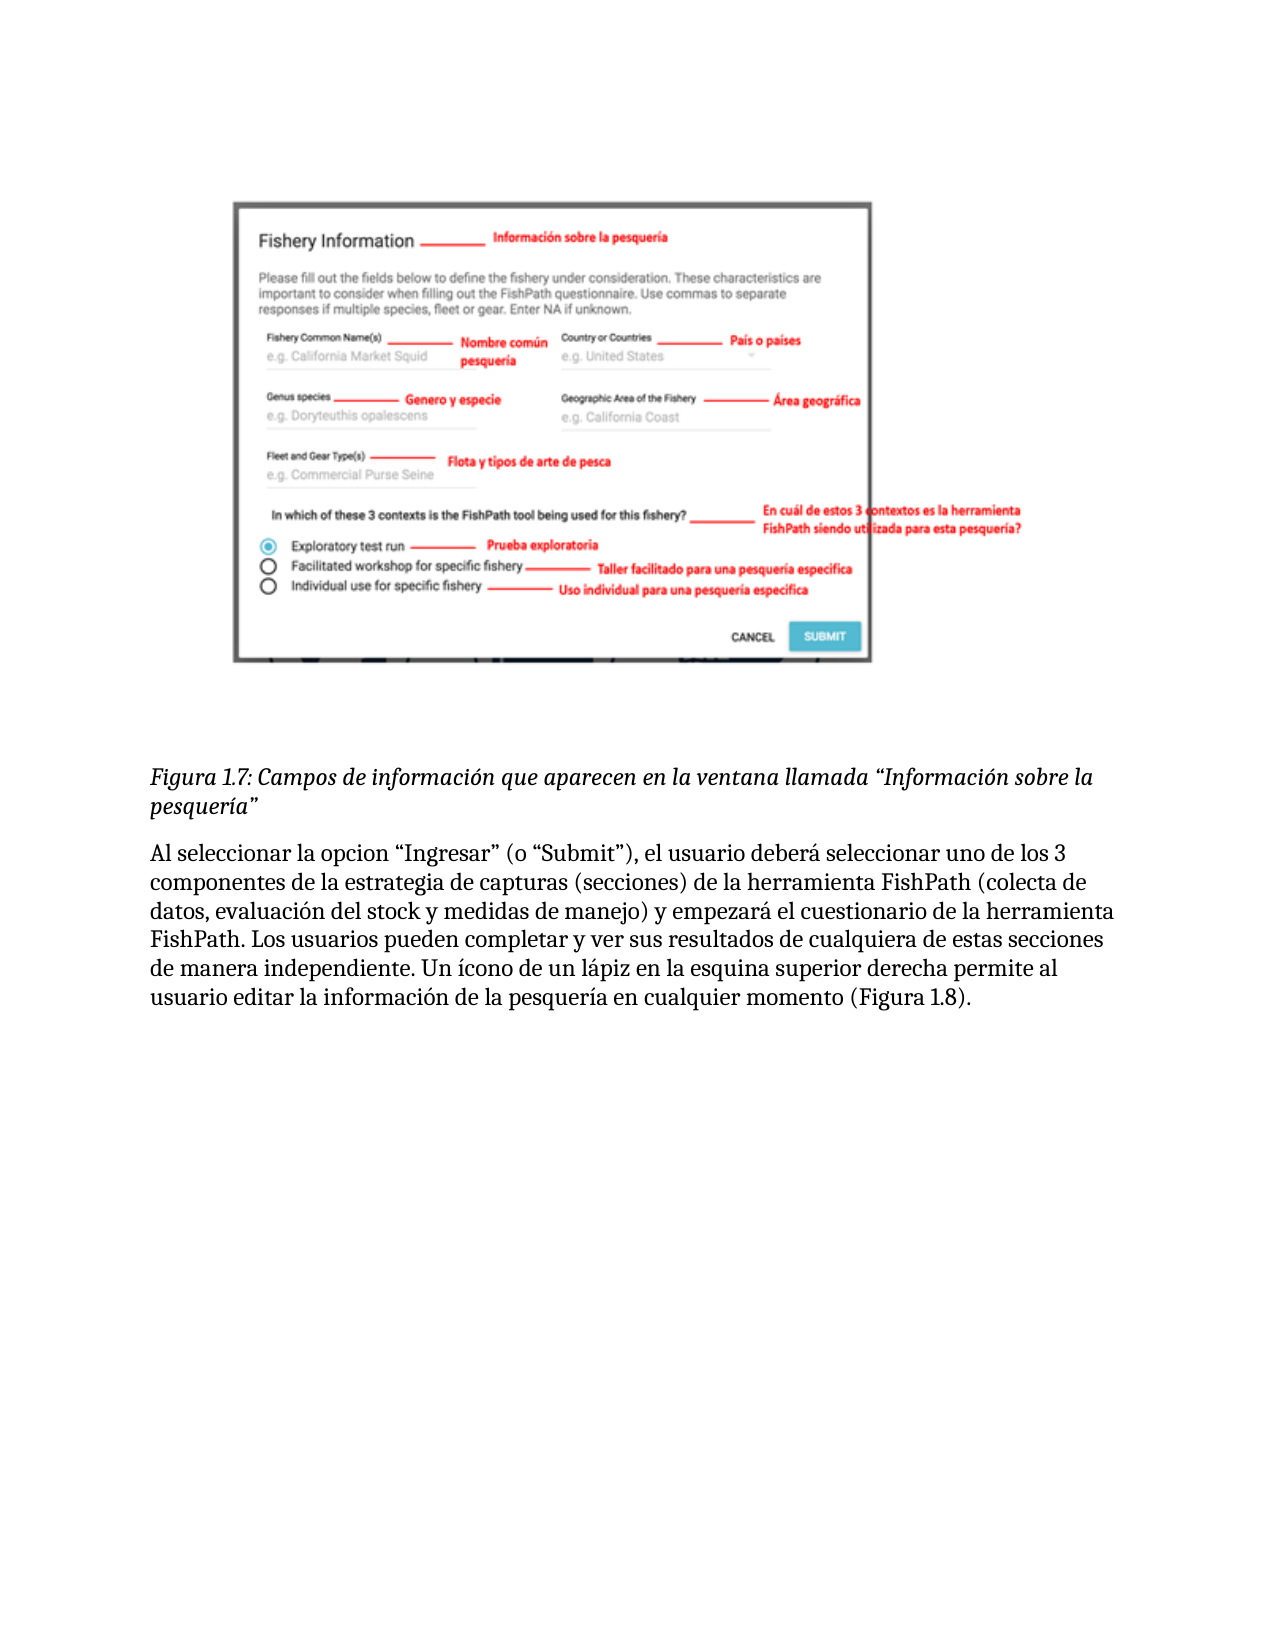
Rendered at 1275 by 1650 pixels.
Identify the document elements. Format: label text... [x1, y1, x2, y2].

picture [168, 150, 1041, 742]
text Al seleccionar la opcion “Ingresar” (o “Submit”), el usuario deberá seleccionar uno de los 3 componentes de la estrategia de capturas (secciones) de la herramienta FishPath (colecta de datos, evaluación del stock y medidas de manejo) y empezará el cuestionario de la herramienta FishPath. Los usuarios pueden completar y ver sus resultados de cualquiera de estas secciones de manera independiente. Un ícono de un lápiz en la esquina superior derecha permite al usuario editar la información de la pesquería en cualquier momento (Figura 1.8). [150, 839, 1125, 1012]
text Figura 1.7: Campos de información que aparecen en la ventana llamada “Información sobre la pesquería” [150, 763, 1125, 820]
